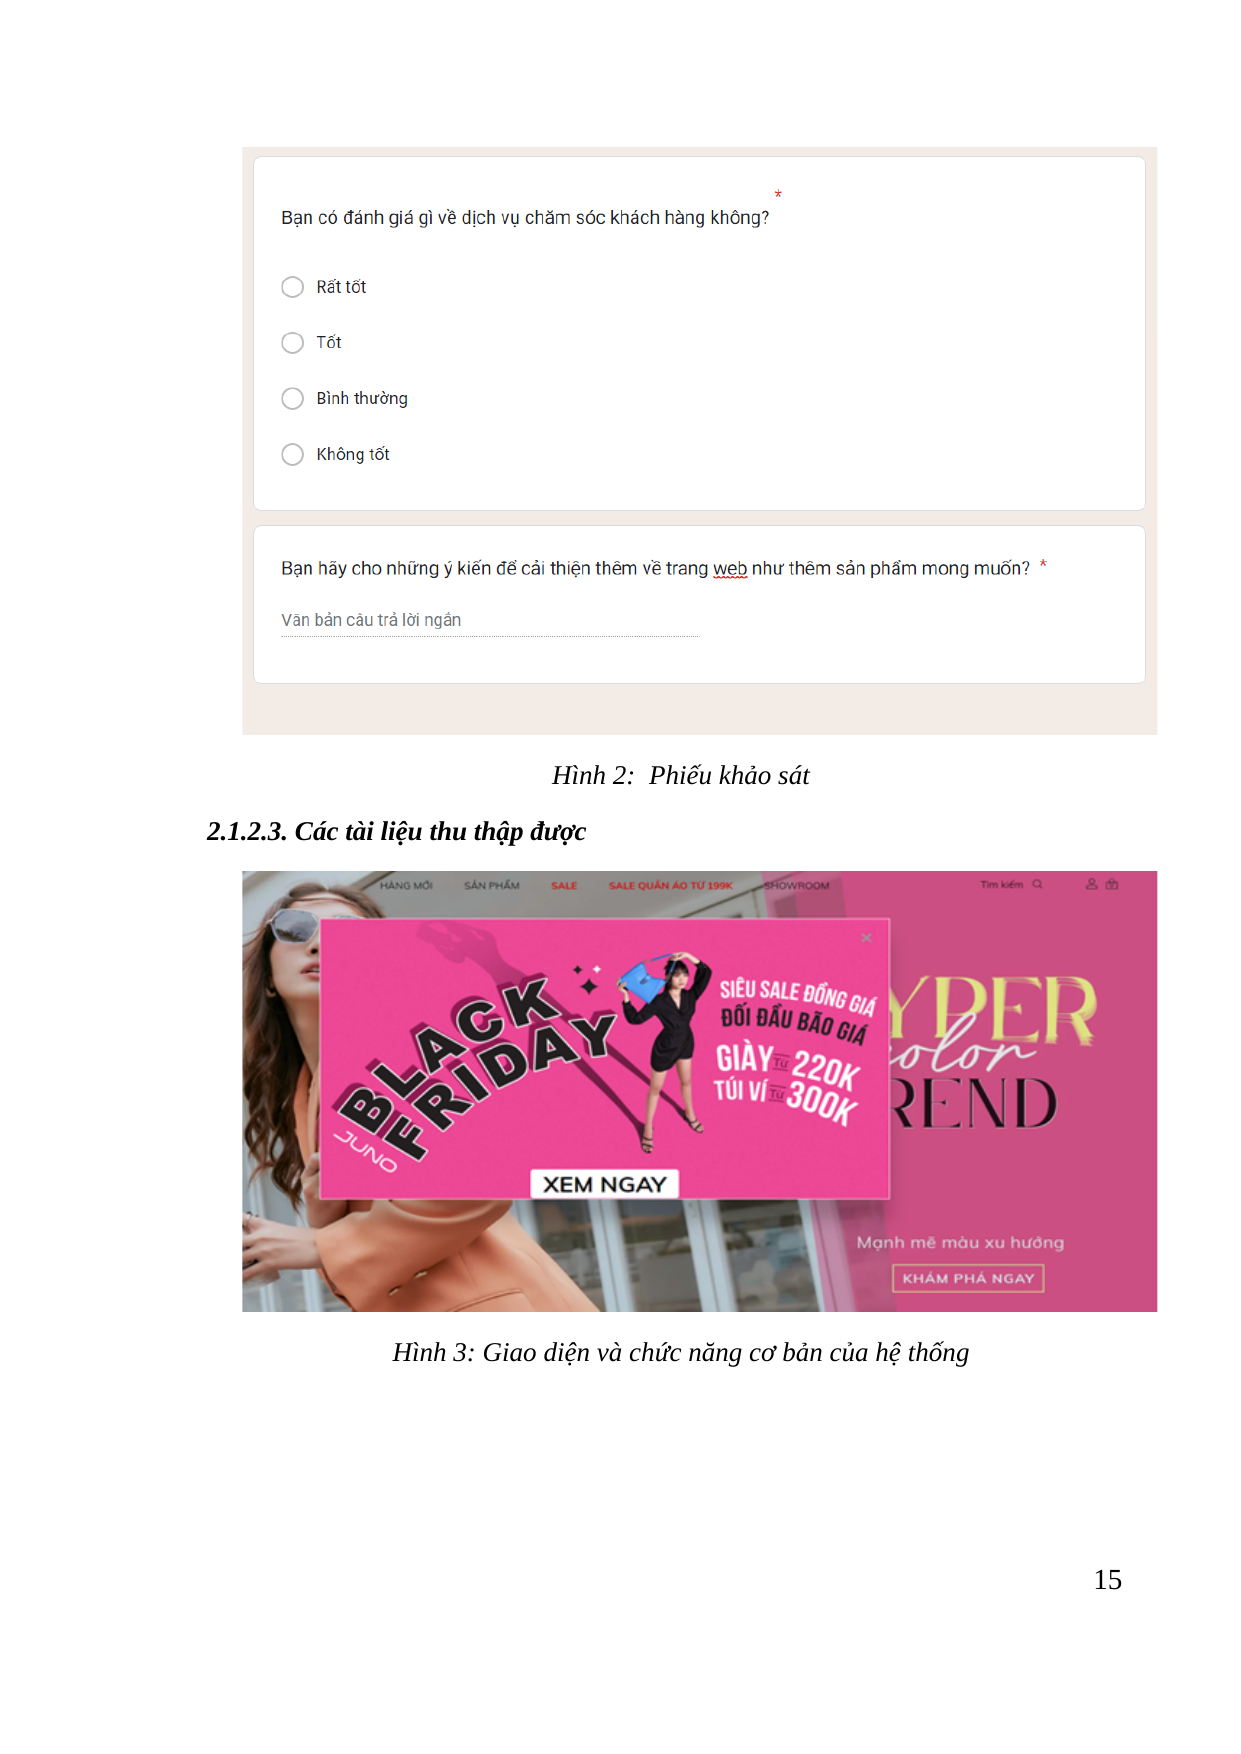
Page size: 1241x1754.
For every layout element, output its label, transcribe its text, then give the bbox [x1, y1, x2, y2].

picture [242, 871, 1158, 1312]
text Hình 2: Phiếu khảo sát [207, 759, 1122, 791]
subtitle 2.1.2.3. Các tài liệu thu thập được [207, 816, 1122, 847]
picture [242, 147, 1158, 735]
text Hình 3: Giao diện và chức năng cơ bản của hệ thống [207, 1336, 1122, 1367]
